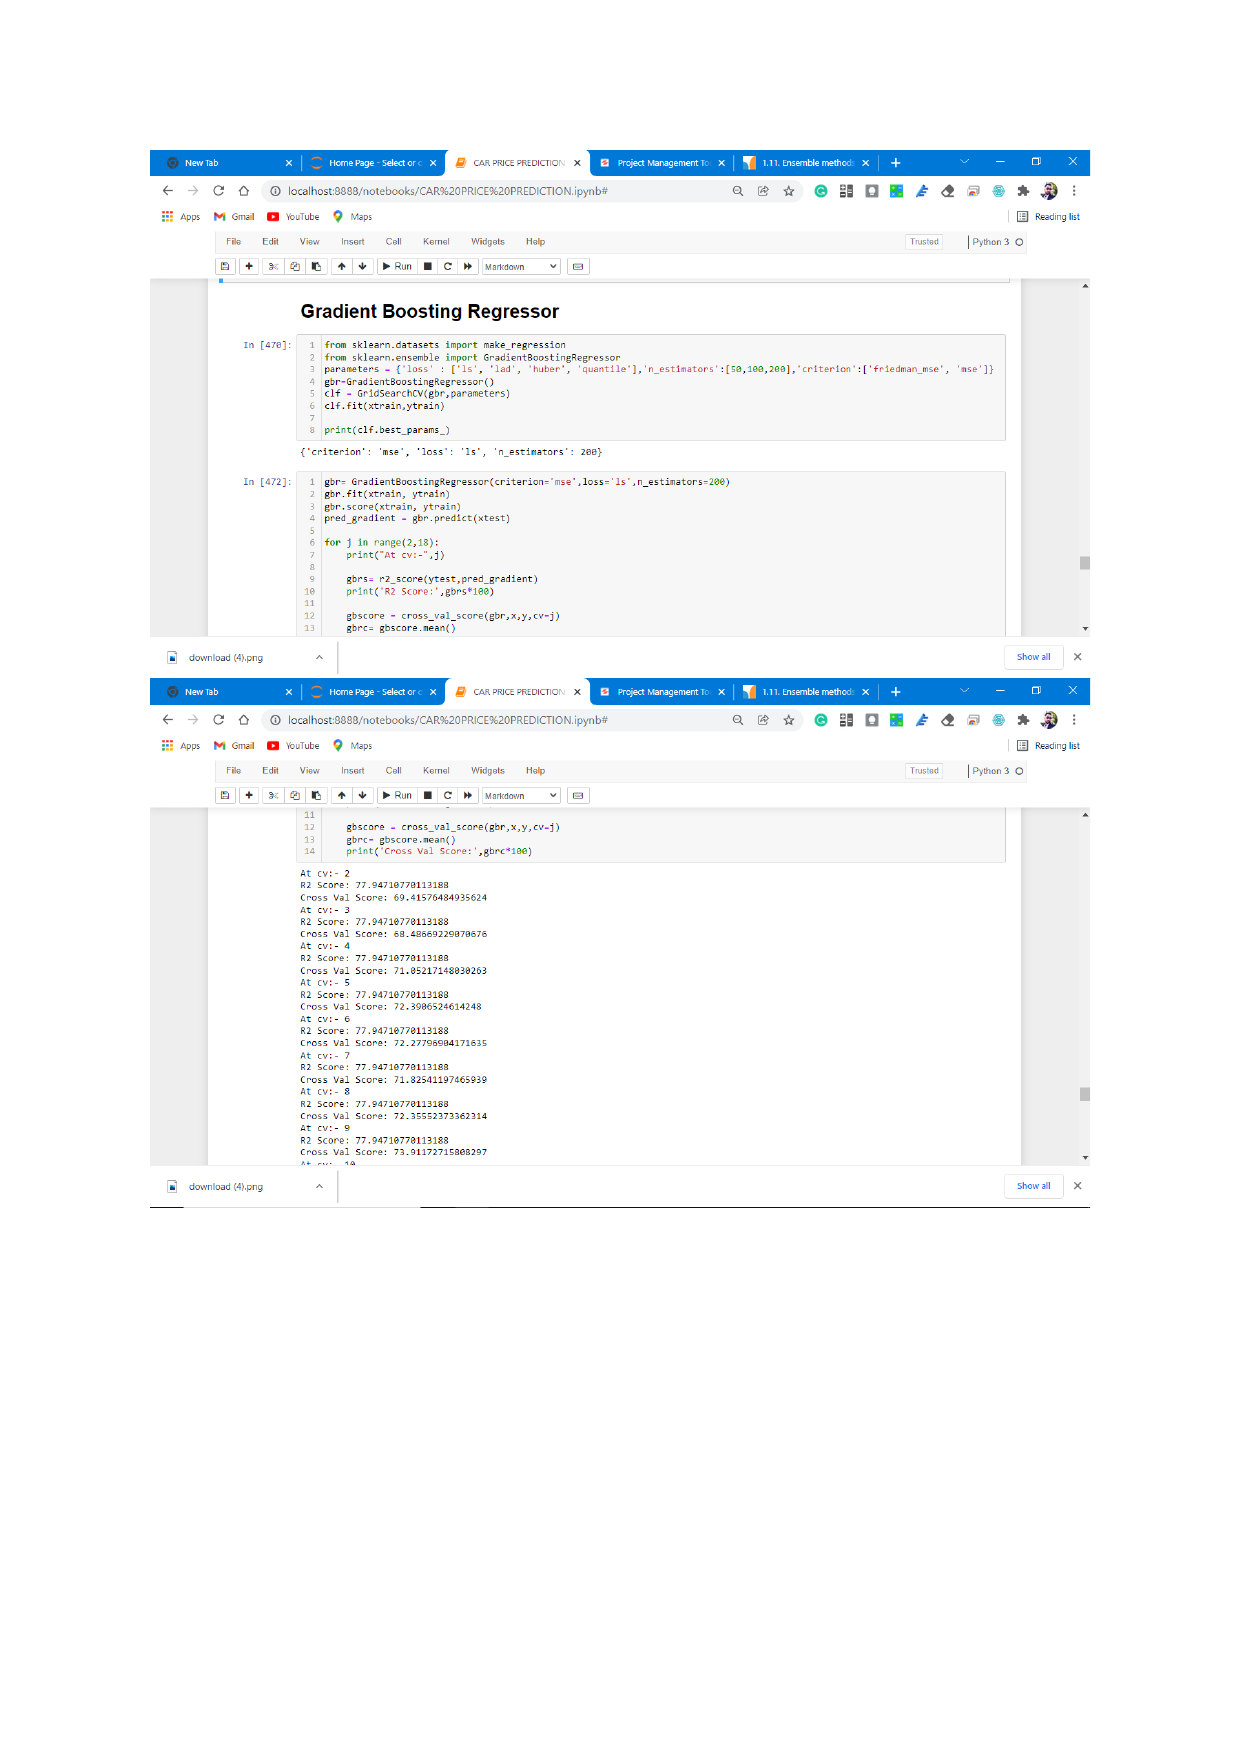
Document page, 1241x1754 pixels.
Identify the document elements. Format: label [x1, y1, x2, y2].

picture [150, 150, 1091, 1208]
